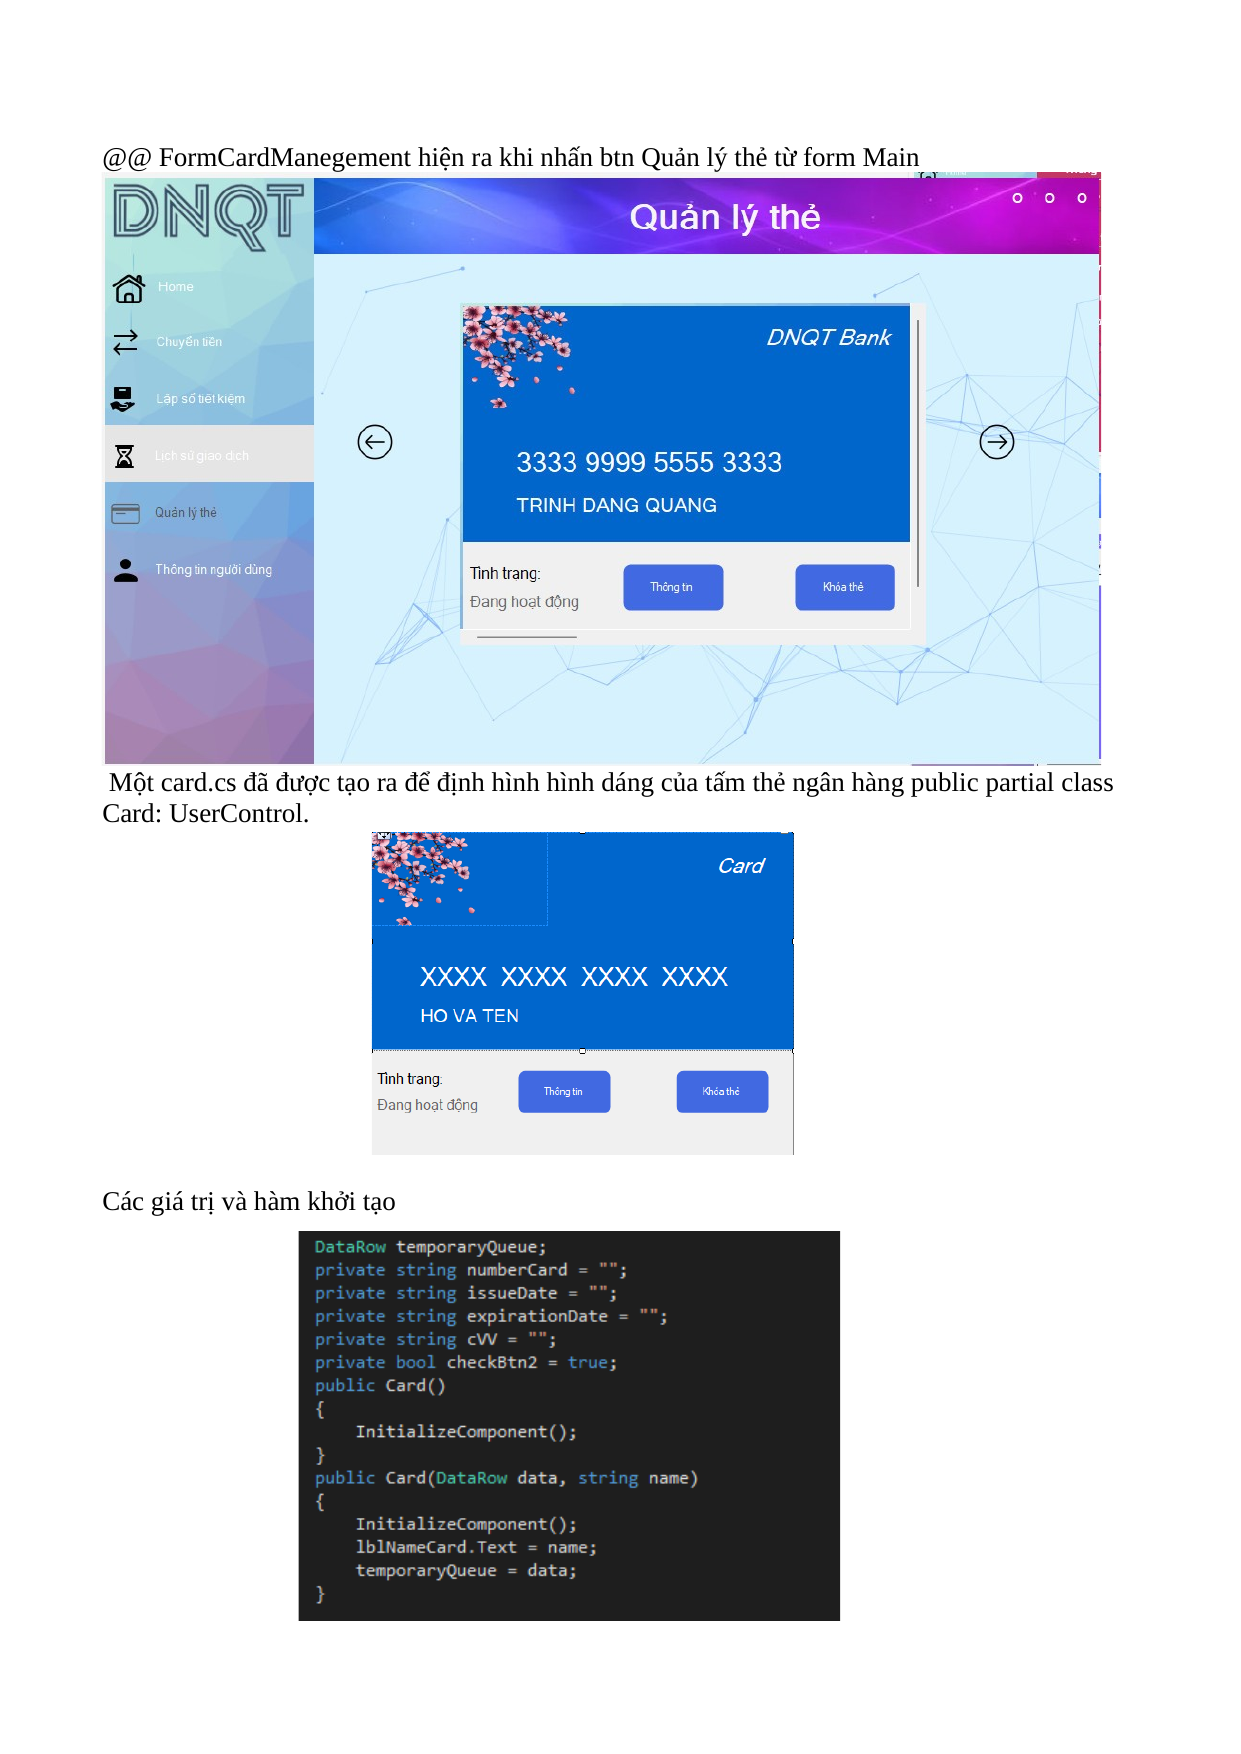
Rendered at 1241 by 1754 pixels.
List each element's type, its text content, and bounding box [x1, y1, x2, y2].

picture [298, 1231, 841, 1621]
picture [371, 832, 794, 1155]
picture [101, 172, 1102, 766]
text @@ FormCardManegement hiện ra khi nhấn btn Quản lý thẻ từ form Main [102, 141, 1123, 172]
text Các giá trị và hàm khởi tạo [102, 1185, 1123, 1217]
